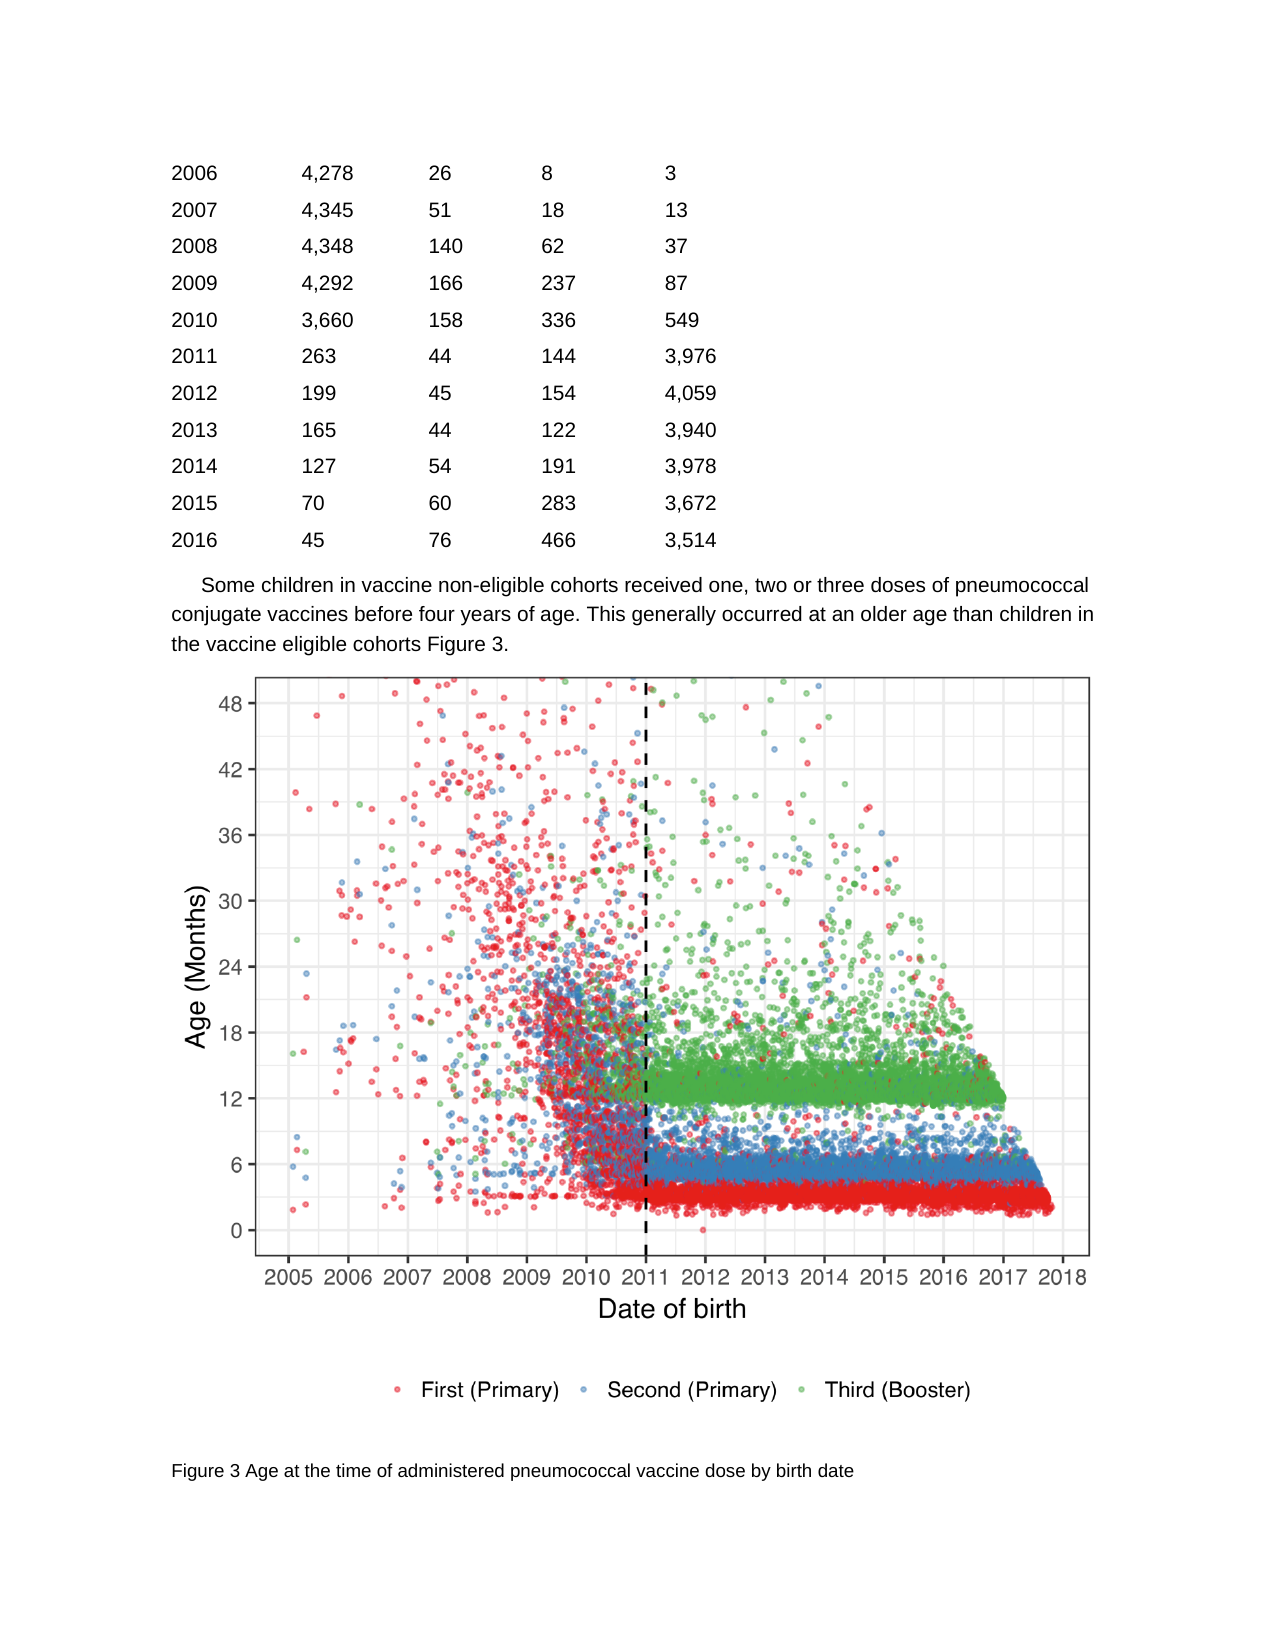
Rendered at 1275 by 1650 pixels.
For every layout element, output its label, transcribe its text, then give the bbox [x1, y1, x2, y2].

table_cell 166 [417, 264, 530, 300]
table_cell 237 [530, 264, 653, 300]
table_cell 154 [530, 374, 653, 410]
table_cell 8 [530, 154, 653, 190]
table_cell 18 [530, 190, 653, 227]
table_cell 2009 [160, 264, 290, 300]
table_cell 199 [290, 374, 417, 410]
table_cell 51 [417, 190, 530, 227]
table_cell 283 [530, 484, 653, 520]
table_cell 3,940 [653, 410, 792, 447]
table_cell 3,660 [290, 300, 417, 337]
table_cell 54 [417, 447, 530, 483]
table_cell 37 [653, 227, 792, 263]
table_cell 70 [290, 484, 417, 520]
text Some children in vaccine non-eligible cohorts received one, two or three doses of pneumococcal conjugate vaccines before four years of age. This generally occurred at an older age than children in the vaccine eligible cohorts Figure 3. [171, 569, 1104, 657]
table_cell 2010 [160, 300, 290, 337]
table_cell 165 [290, 410, 417, 447]
table_cell 45 [290, 520, 417, 557]
table_cell 191 [530, 447, 653, 483]
table_cell 13 [653, 190, 792, 227]
table_cell 3 [653, 154, 792, 190]
table_cell 2014 [160, 447, 290, 483]
table_cell 62 [530, 227, 653, 263]
table_cell 140 [417, 227, 530, 263]
text Figure 3 Age at the time of administered pneumococcal vaccine dose by birth date [171, 1460, 1104, 1482]
table_cell 60 [417, 484, 530, 520]
table_cell 144 [530, 337, 653, 373]
table_cell 4,348 [290, 227, 417, 263]
table_cell 44 [417, 337, 530, 373]
table_cell 87 [653, 264, 792, 300]
table_cell 76 [417, 520, 530, 557]
table_cell 3,514 [653, 520, 792, 557]
picture [171, 663, 1103, 1440]
table_cell 263 [290, 337, 417, 373]
table_cell 26 [417, 154, 530, 190]
table_cell 122 [530, 410, 653, 447]
table_cell 2015 [160, 484, 290, 520]
table_cell 2013 [160, 410, 290, 447]
table_cell 2007 [160, 190, 290, 227]
table_cell 466 [530, 520, 653, 557]
table_cell 2008 [160, 227, 290, 263]
table_cell 45 [417, 374, 530, 410]
table_cell 3,978 [653, 447, 792, 483]
table_cell 44 [417, 410, 530, 447]
table_cell 3,672 [653, 484, 792, 520]
table_cell 549 [653, 300, 792, 337]
table_cell 158 [417, 300, 530, 337]
table_cell 4,345 [290, 190, 417, 227]
table_cell 336 [530, 300, 653, 337]
table_cell 2011 [160, 337, 290, 373]
table_cell 4,292 [290, 264, 417, 300]
table_cell 2016 [160, 520, 290, 557]
table_cell 2012 [160, 374, 290, 410]
table_cell 2006 [160, 154, 290, 190]
table_cell 4,059 [653, 374, 792, 410]
table_cell 4,278 [290, 154, 417, 190]
table_cell 127 [290, 447, 417, 483]
table_cell 3,976 [653, 337, 792, 373]
